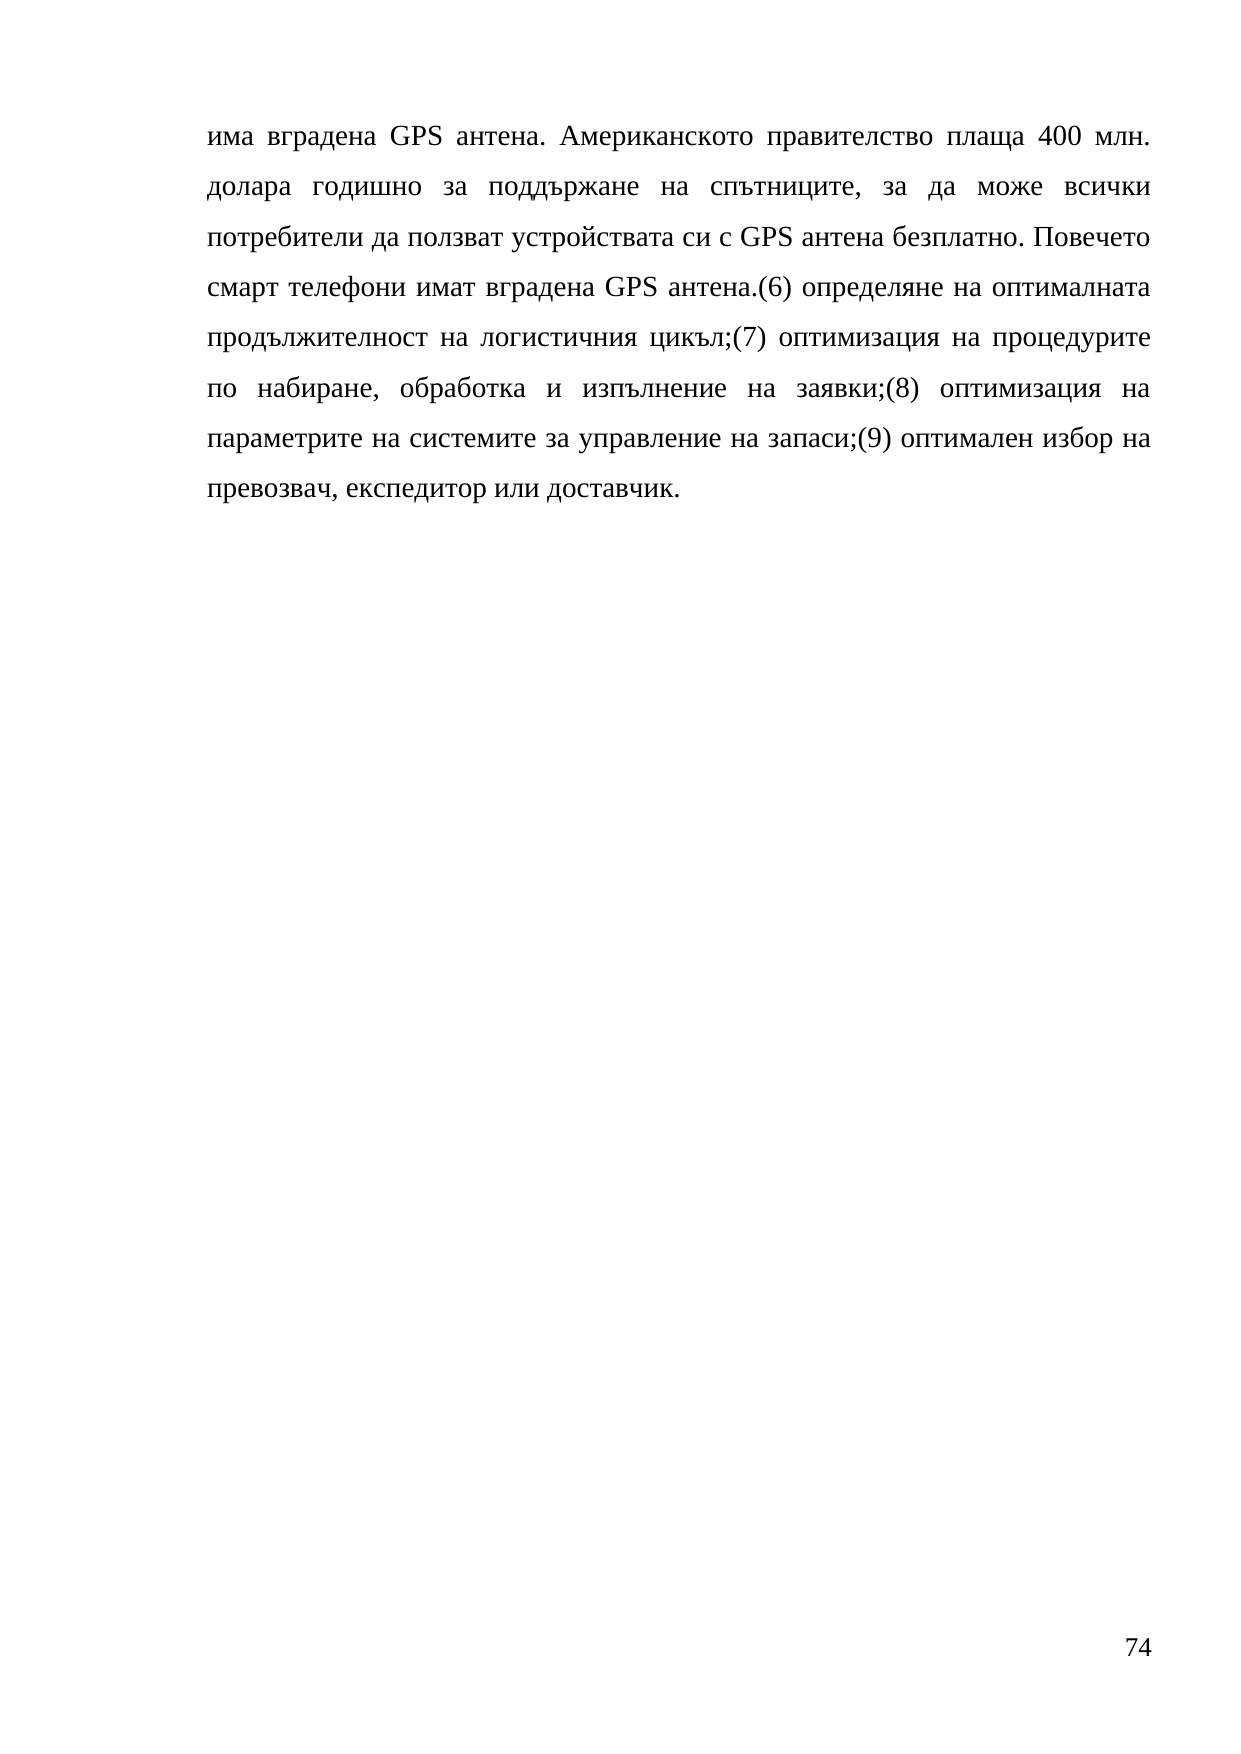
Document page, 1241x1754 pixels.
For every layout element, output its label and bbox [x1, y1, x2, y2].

text [207, 118, 1152, 504]
